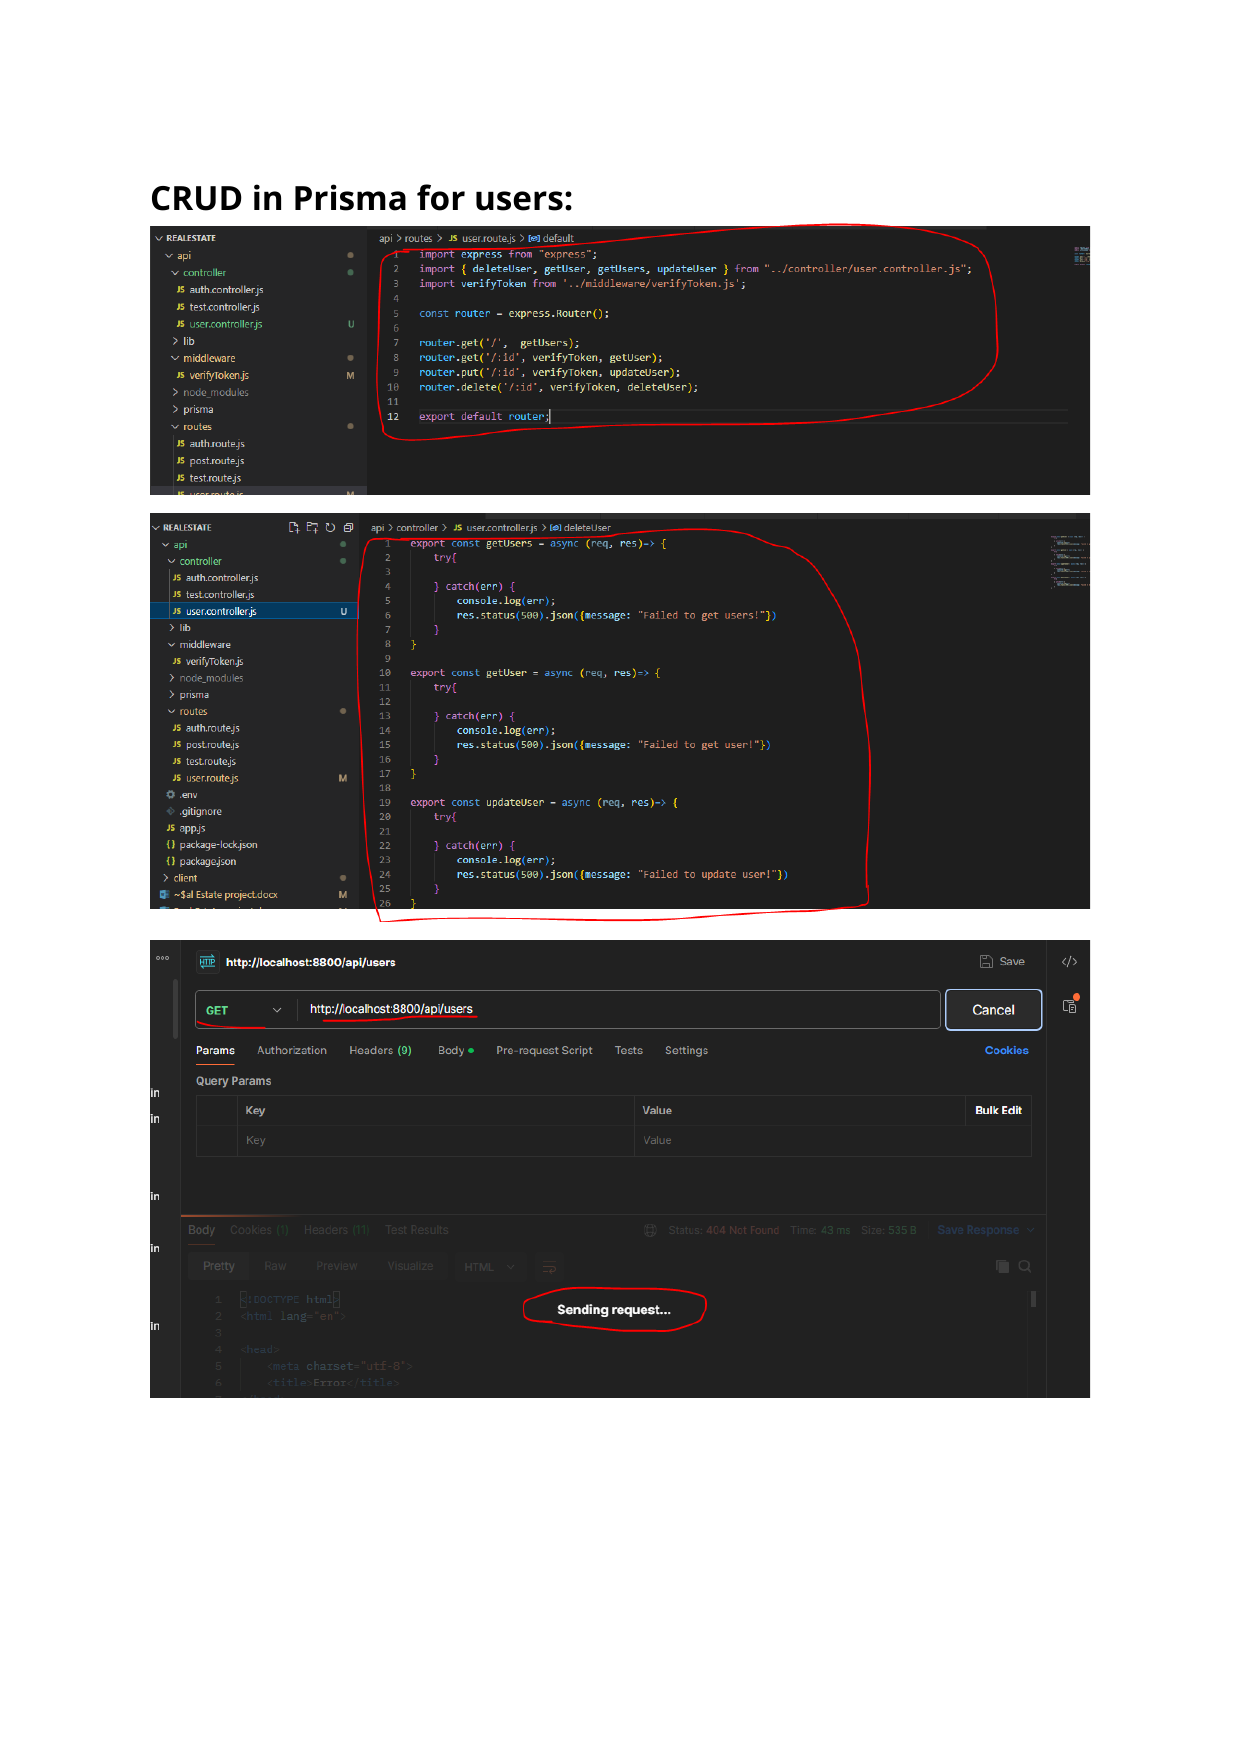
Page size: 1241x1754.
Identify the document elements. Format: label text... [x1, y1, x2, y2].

picture [150, 513, 1091, 922]
picture [150, 940, 1091, 1398]
picture [150, 223, 1091, 495]
subtitle CRUD in Prisma for users: [150, 175, 1090, 220]
